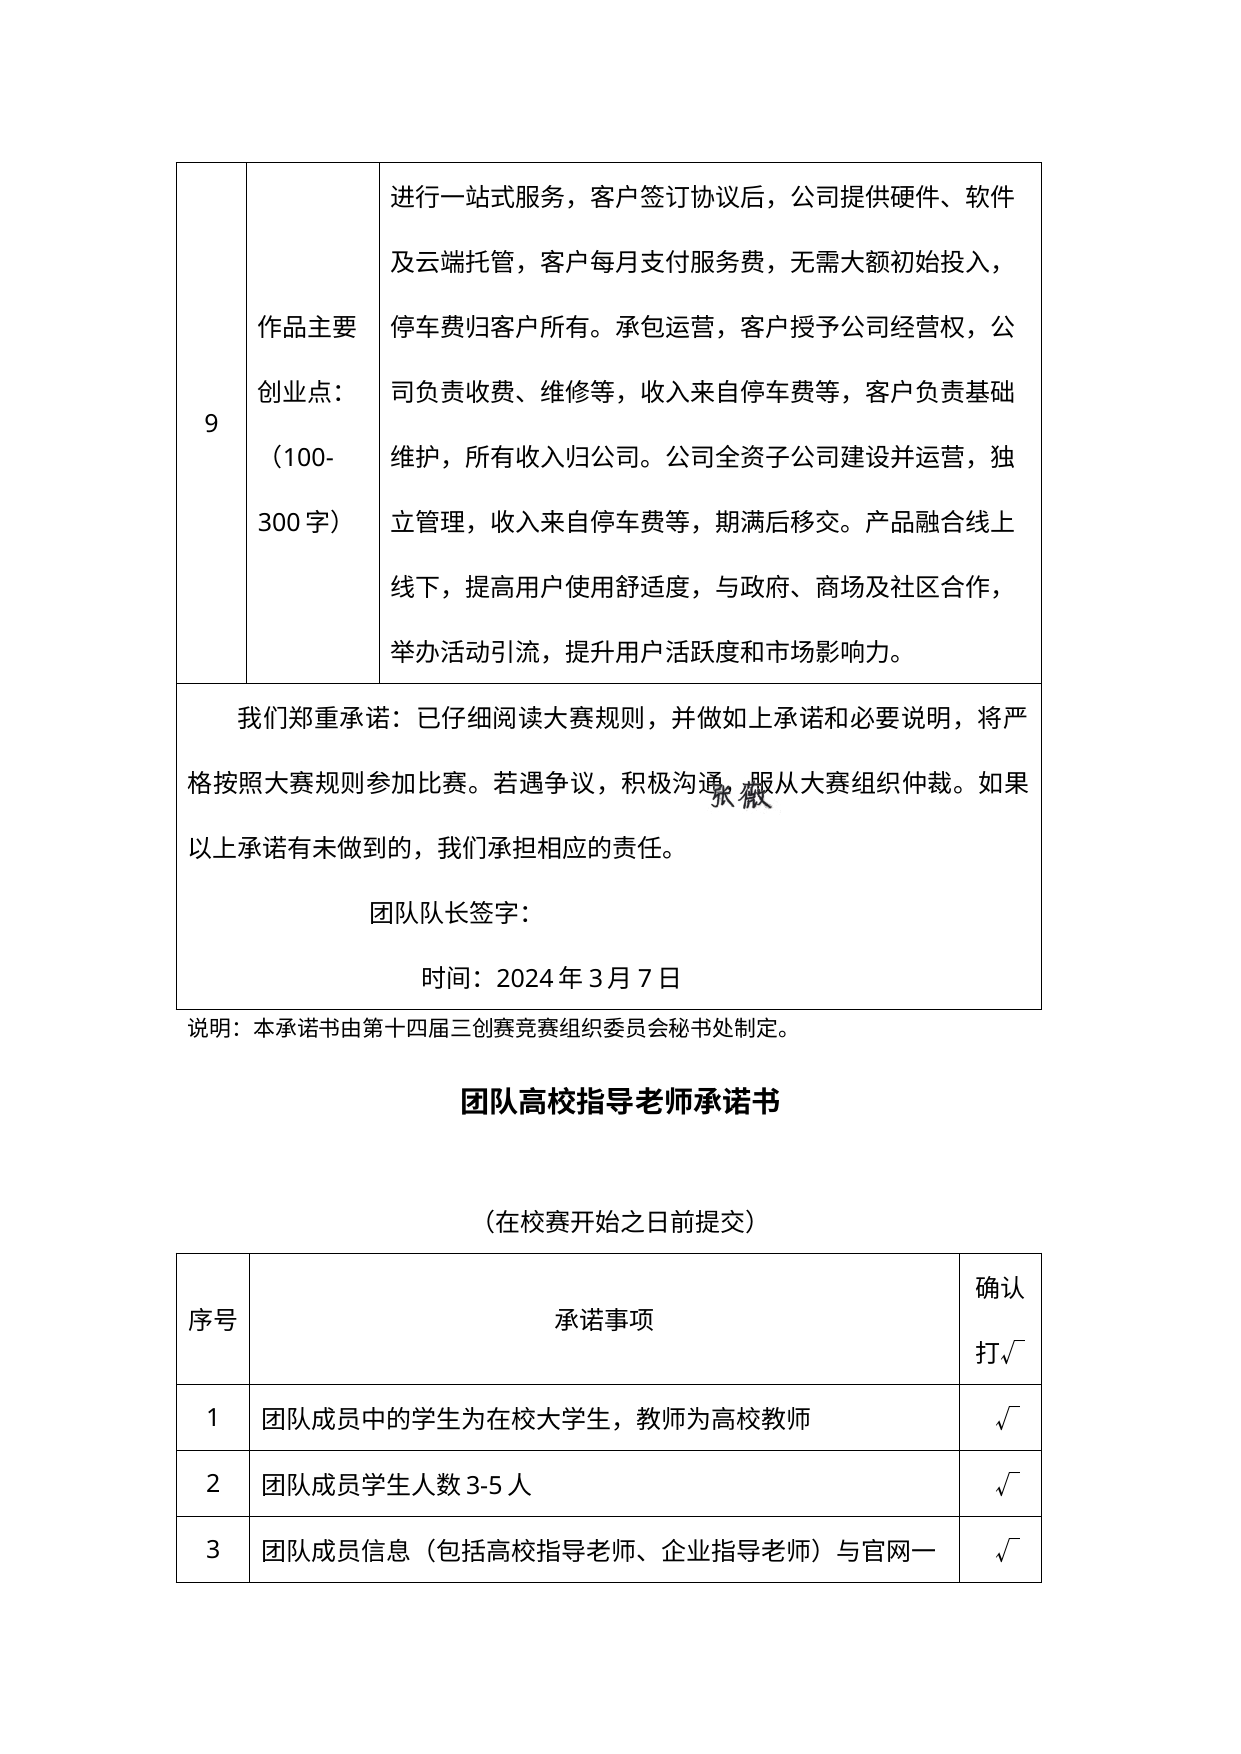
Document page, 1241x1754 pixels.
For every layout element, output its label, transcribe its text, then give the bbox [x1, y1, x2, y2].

table_cell √ [960, 1385, 1041, 1450]
table_header 确认打√ [960, 1254, 1041, 1384]
text 说明：本承诺书由第十四届三创赛竞赛组织委员会秘书处制定。 [187, 1010, 1053, 1043]
subtitle 团队高校指导老师承诺书 [187, 1068, 1053, 1133]
table_header 序号 [177, 1254, 249, 1384]
table_cell √ [960, 1517, 1041, 1582]
table_cell 团队成员学生人数3-5人 [250, 1451, 959, 1516]
table_cell 我们郑重承诺：已仔细阅读大赛规则，并做如上承诺和必要说明，将严格按照大赛规则参加比赛。若遇争议，积极沟通，服从大赛组织仲裁。如果以上承诺有未做到的，我们承担相应的责任。 团队队长签字： 时间：2024年3月7日 [177, 684, 1041, 1009]
text （在校赛开始之日前提交） [187, 1188, 1053, 1253]
table_cell √ [960, 1451, 1041, 1516]
table_header 承诺事项 [250, 1254, 959, 1384]
table_cell 3 [177, 1517, 249, 1582]
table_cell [250, 1517, 959, 1582]
table_cell 2 [177, 1451, 249, 1516]
table_cell 9 [177, 163, 246, 683]
table_cell 作品主要创业点：（100-300字） [247, 163, 379, 683]
table_cell 1 [177, 1385, 249, 1450]
table_cell 团队成员中的学生为在校大学生，教师为高校教师 [250, 1385, 959, 1450]
table_cell 进行一站式服务，客户签订协议后，公司提供硬件、软件及云端托管，客户每月支付服务费，无需大额初始投入，停车费归客户所有。承包运营，客户授予公司经营权，公司负责收费、维修等，收入来自停车费等，客户负责基础维护，所有收入归公司。公司全资子公司建设并运营，独立管理，收入来自停车费等，期满后移交。产品融合线上线下，提高用户使用舒适度，与政府、商场及社区合作，举办活动引流，提升用户活跃度和市场影响力。 [380, 163, 1041, 683]
picture [702, 776, 782, 815]
